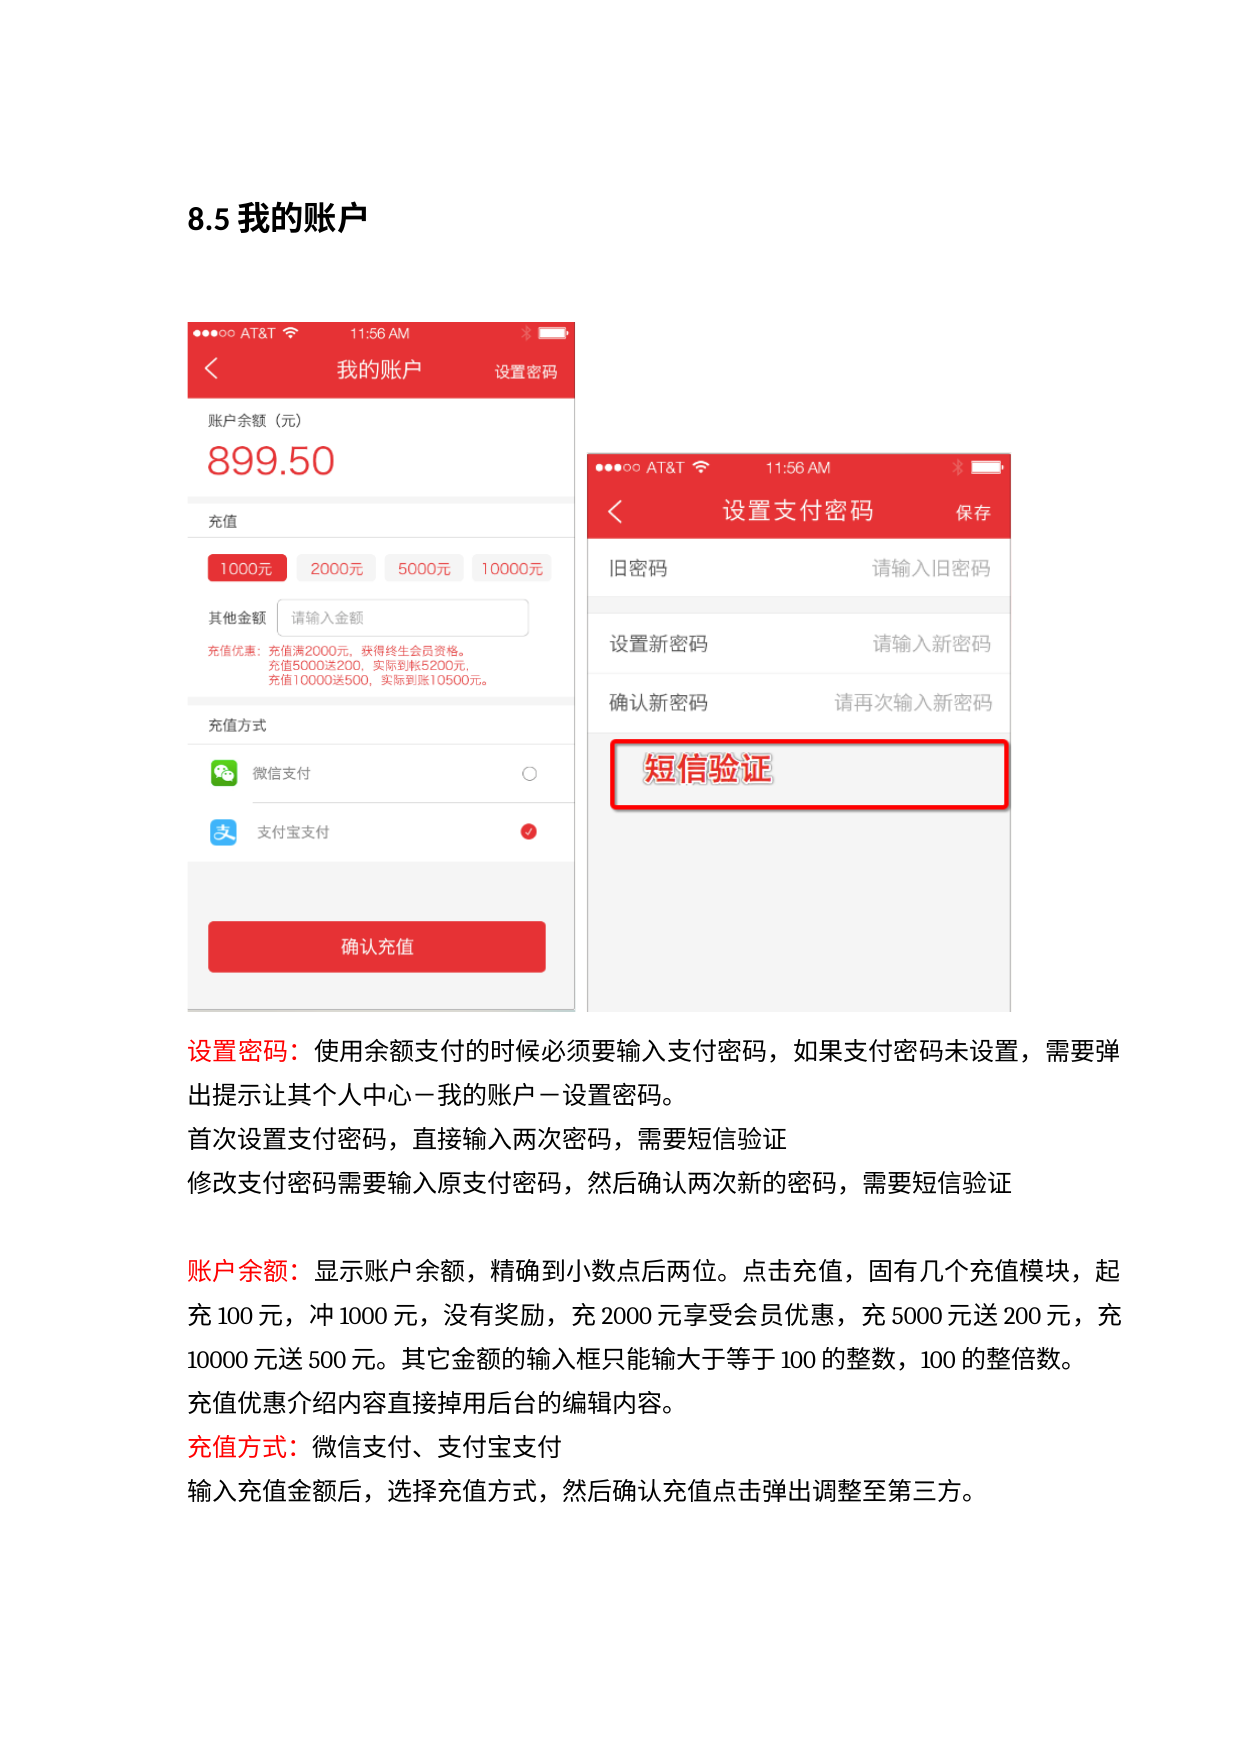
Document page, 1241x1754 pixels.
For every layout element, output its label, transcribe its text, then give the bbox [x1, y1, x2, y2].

text 设置密码：使用余额支付的时候必须要输入支付密码，如果支付密码未设置，需要弹出提示让其个人中心－我的账户－设置密码。 [187, 1027, 1123, 1115]
text 修改支付密码需要输入原支付密码，然后确认两次新的密码，需要短信验证 [187, 1159, 1123, 1203]
picture [586, 452, 1012, 1012]
text 账户余额：显示账户余额，精确到小数点后两位。点击充值，固有几个充值模块，起充100元，冲1000元，没有奖励，充2000元享受会员优惠，充5000元送200元，充10000元送500元。其它金额的输入框只能输大于等于100的整数，100的整倍数。 [187, 1248, 1123, 1380]
text 首次设置支付密码，直接输入两次密码，需要短信验证 [187, 1115, 1123, 1159]
text 充值方式：微信支付、支付宝支付 [187, 1424, 1123, 1468]
subtitle 8.5我的账户 [187, 172, 1123, 260]
picture [187, 322, 576, 1012]
text 输入充值金额后，选择充值方式，然后确认充值点击弹出调整至第三方。 [187, 1468, 1123, 1512]
text 充值优惠介绍内容直接掉用后台的编辑内容。 [187, 1380, 1123, 1424]
